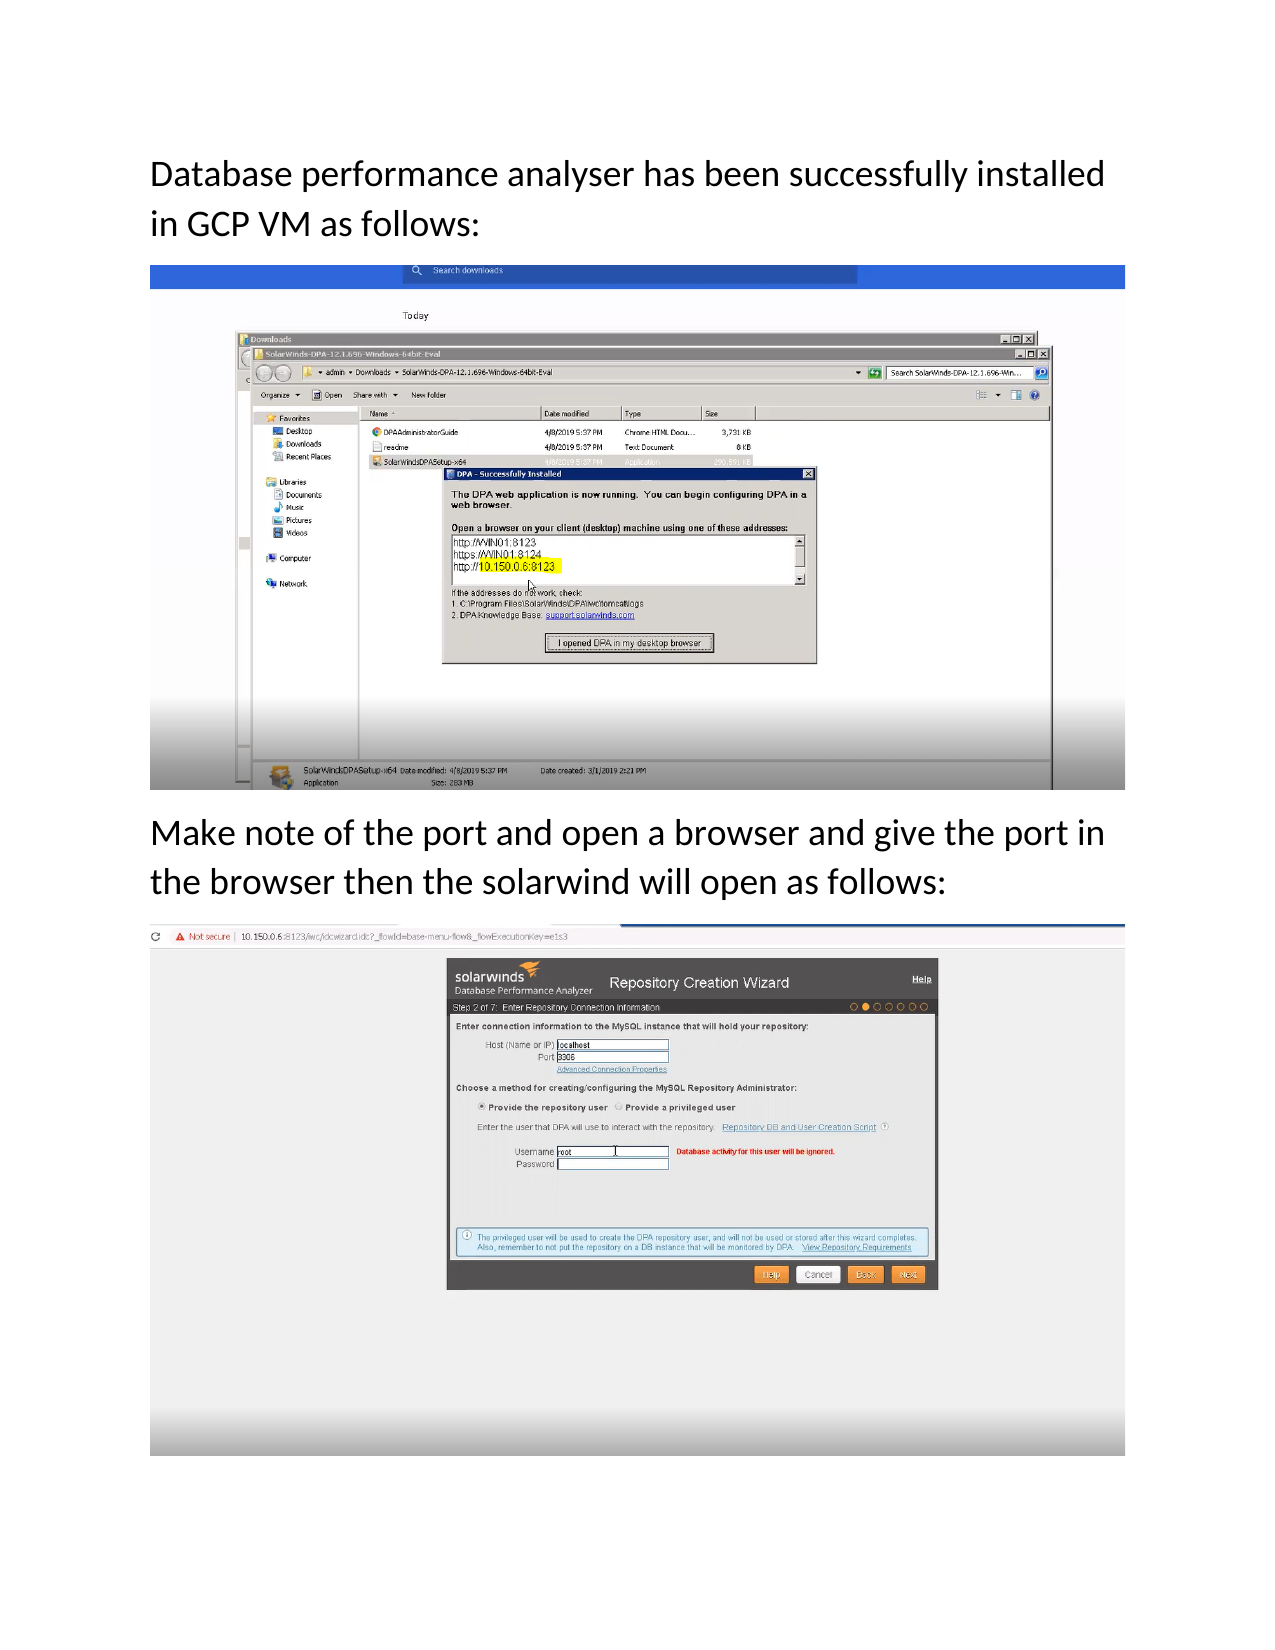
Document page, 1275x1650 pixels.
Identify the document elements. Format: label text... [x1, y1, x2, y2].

text Make note of the port and open a browser and give the port in the browser then the solarwind will open as follows: [150, 808, 1125, 904]
text Database performance analyser has been successfully installed in GCP VM as follows: [150, 150, 1125, 245]
picture [150, 924, 1125, 1456]
picture [150, 265, 1125, 790]
